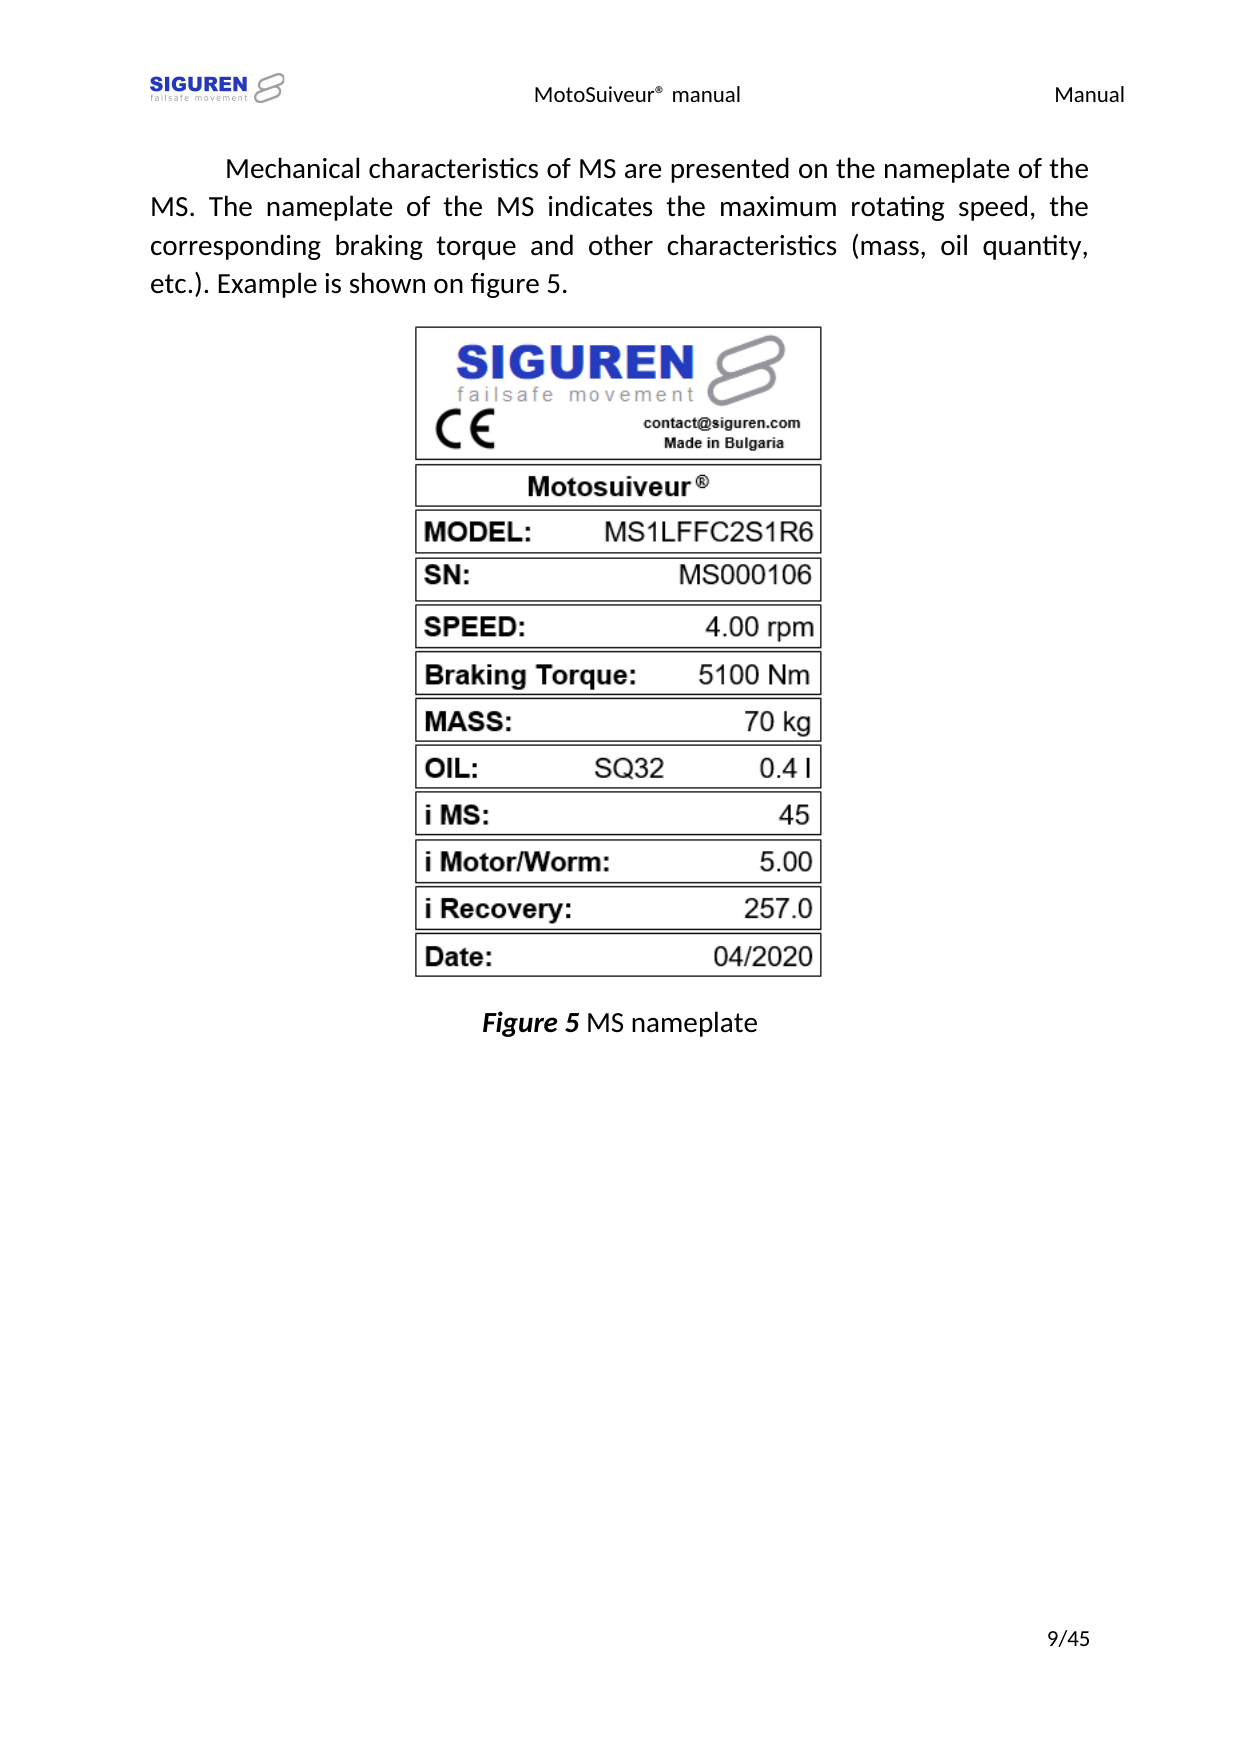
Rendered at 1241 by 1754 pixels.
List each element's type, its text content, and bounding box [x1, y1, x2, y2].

text Figure 5 MS nameplate [150, 1004, 1090, 1039]
text Mechanical characteristics of MS are presented on the nameplate of the MS. The nameplate of the MS indicates the maximum rotating speed, the corresponding braking torque and other characteristics (mass, oil quantity, etc.). Example is shown on figure 5. [150, 150, 1090, 301]
picture [150, 73, 285, 103]
